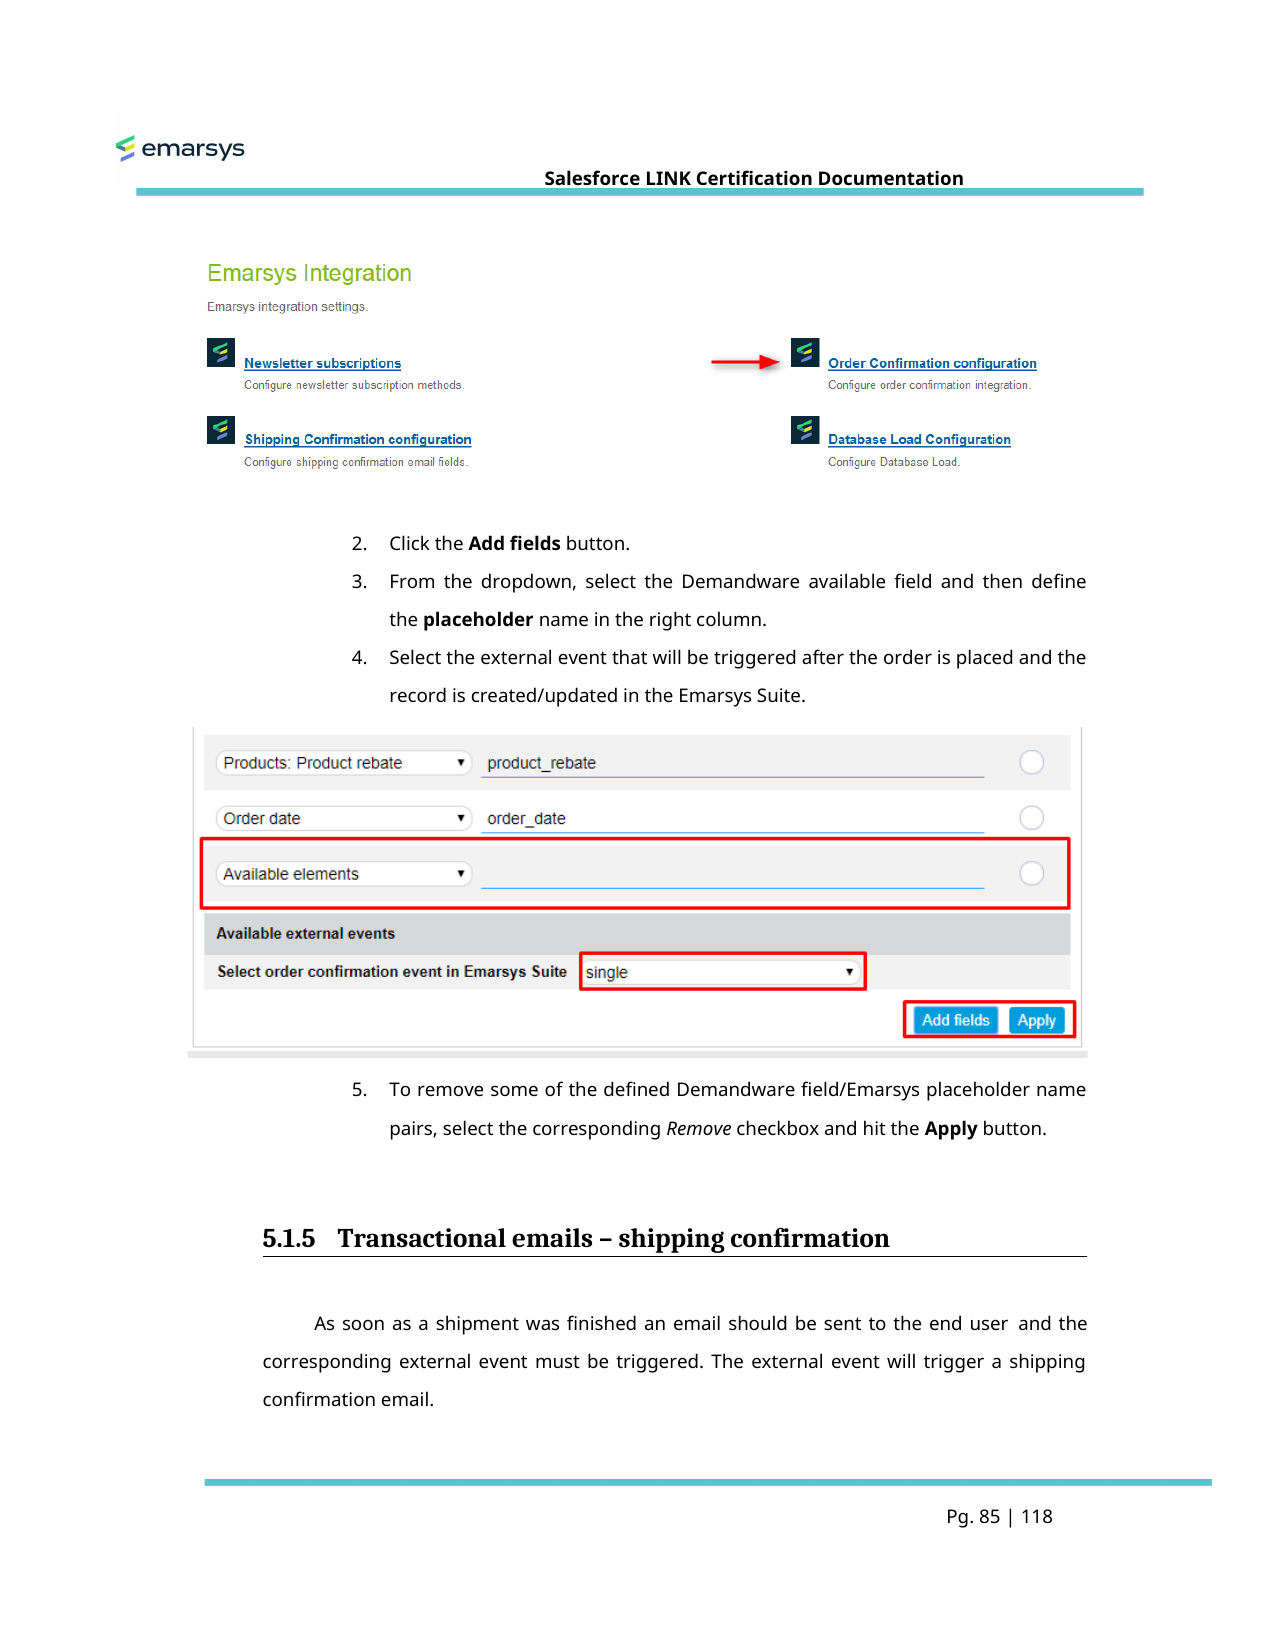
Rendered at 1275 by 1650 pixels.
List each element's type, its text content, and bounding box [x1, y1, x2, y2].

list To remove some of the defined Demandware field/Emarsys placeholder name pairs, select the corresponding Remove checkbox and hit the Apply button. [352, 1102, 1087, 1140]
text As soon as a shipment was finished an email should be sent to the end user and the corresponding external event must be triggered. The external event will trigger a shipping confirmation email. [262, 1310, 1087, 1412]
picture [113, 111, 247, 185]
picture [187, 727, 1088, 1058]
list Click the Add fields button. [352, 530, 1087, 555]
picture [187, 243, 1088, 511]
subtitle Transactional emails – shipping confirmation [262, 1223, 1087, 1257]
list From the dropdown, select the Demandware available field and then define the placeholder name in the right column. [352, 568, 1087, 632]
list Select the external event that will be triggered after the order is placed and the record is created/updated in the Emarsys Suite. [352, 644, 1087, 708]
picture [136, 188, 1144, 196]
picture [204, 1479, 1212, 1486]
